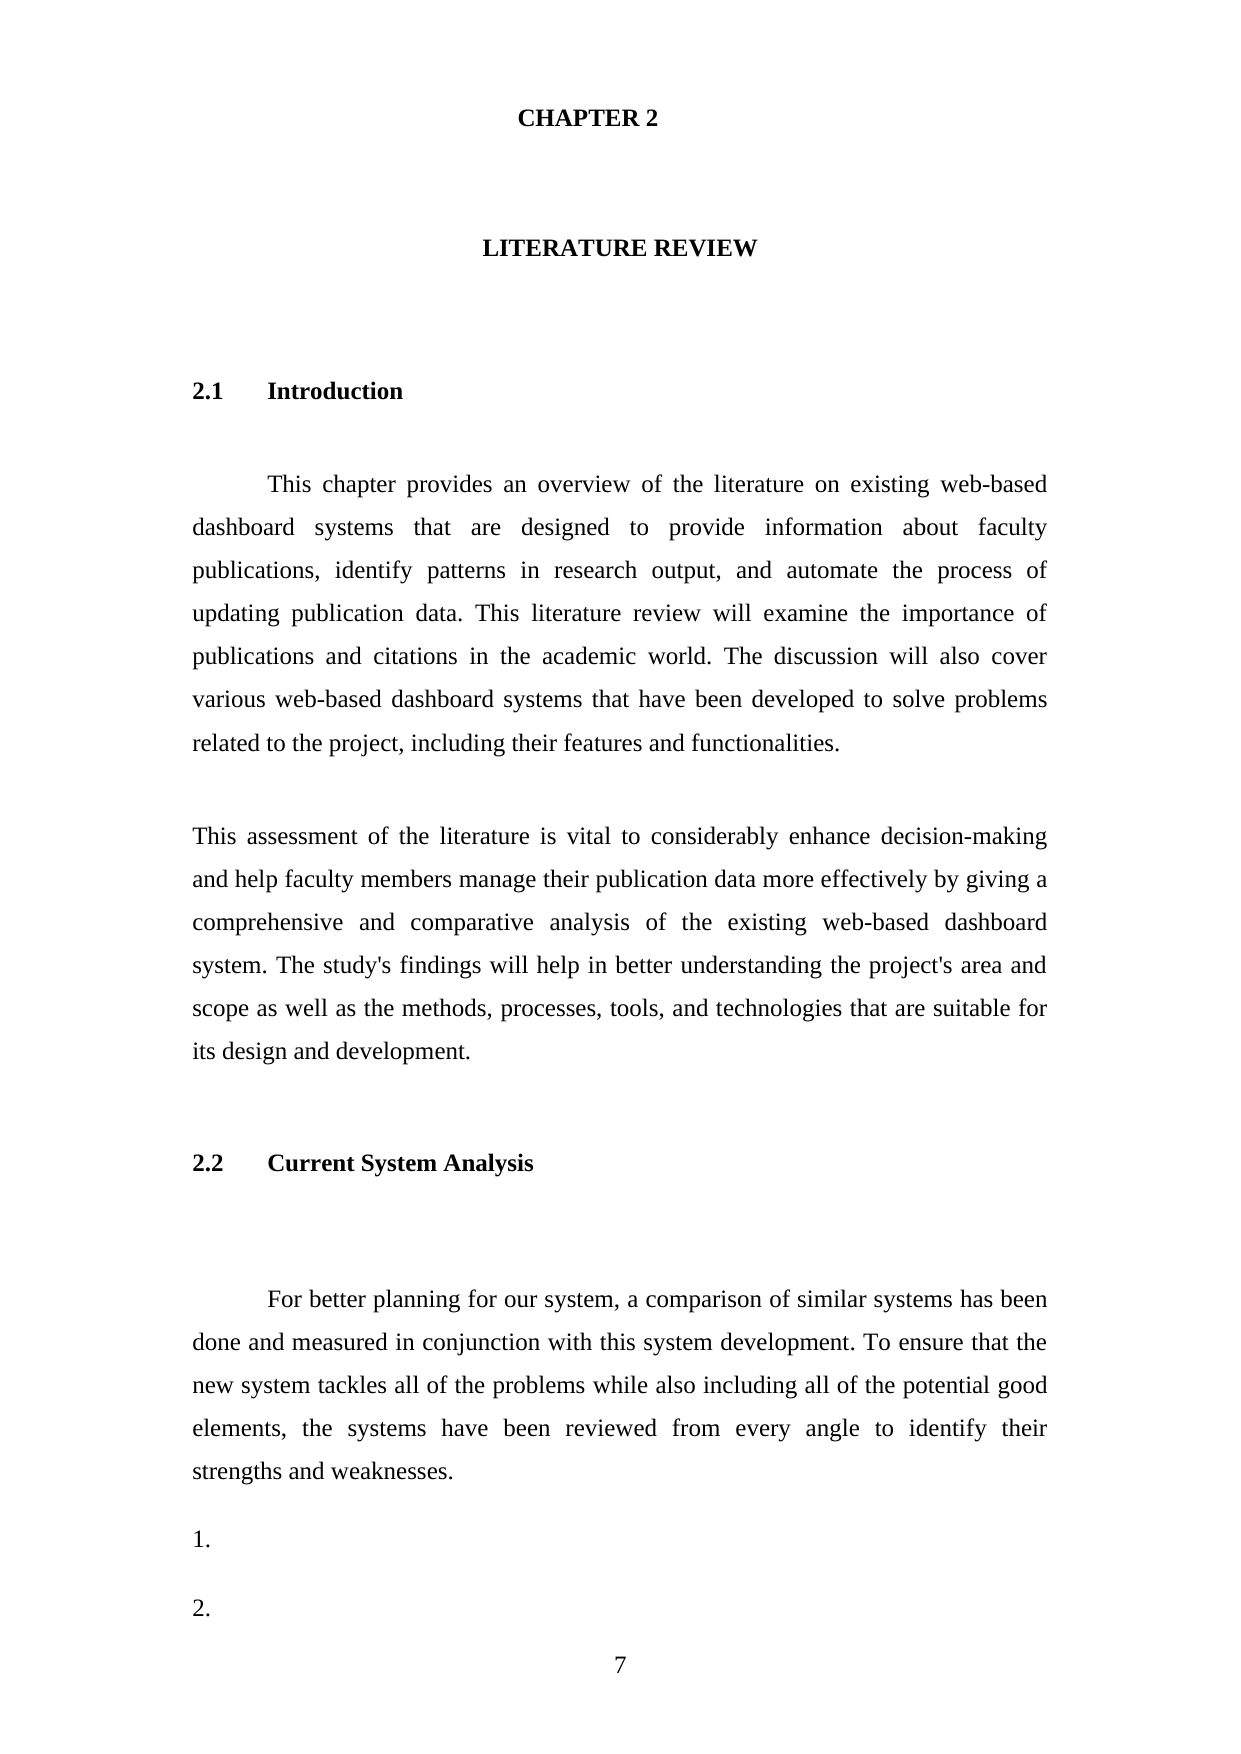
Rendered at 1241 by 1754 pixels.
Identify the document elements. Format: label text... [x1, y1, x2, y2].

text For better planning for our system, a comparison of similar systems has been done and measured in conjunction with this system development. To ensure that the new system tackles all of the problems while also including all of the potential good elements, the systems have been reviewed from every angle to identify their strengths and weaknesses. [192, 1284, 1048, 1485]
text This assessment of the literature is vital to considerably enhance decision-making and help faculty members manage their publication data more effectively by giving a comprehensive and comparative analysis of the existing web-based dashboard system. The study's findings will help in better understanding the project's area and scope as well as the methods, processes, tools, and technologies that are suitable for its design and development. [192, 821, 1048, 1065]
text This chapter provides an overview of the literature on existing web-based dashboard systems that are designed to provide information about faculty publications, identify patterns in research output, and automate the process of updating publication data. This literature review will examine the importance of publications and citations in the academic world. The discussion will also cover various web-based dashboard systems that have been developed to solve problems related to the project, including their features and functionalities. [192, 469, 1048, 756]
subtitle Introduction [192, 376, 1048, 404]
subtitle Current System Analysis [192, 1148, 1048, 1176]
subtitle LITERATURE REVIEW [192, 103, 1048, 261]
